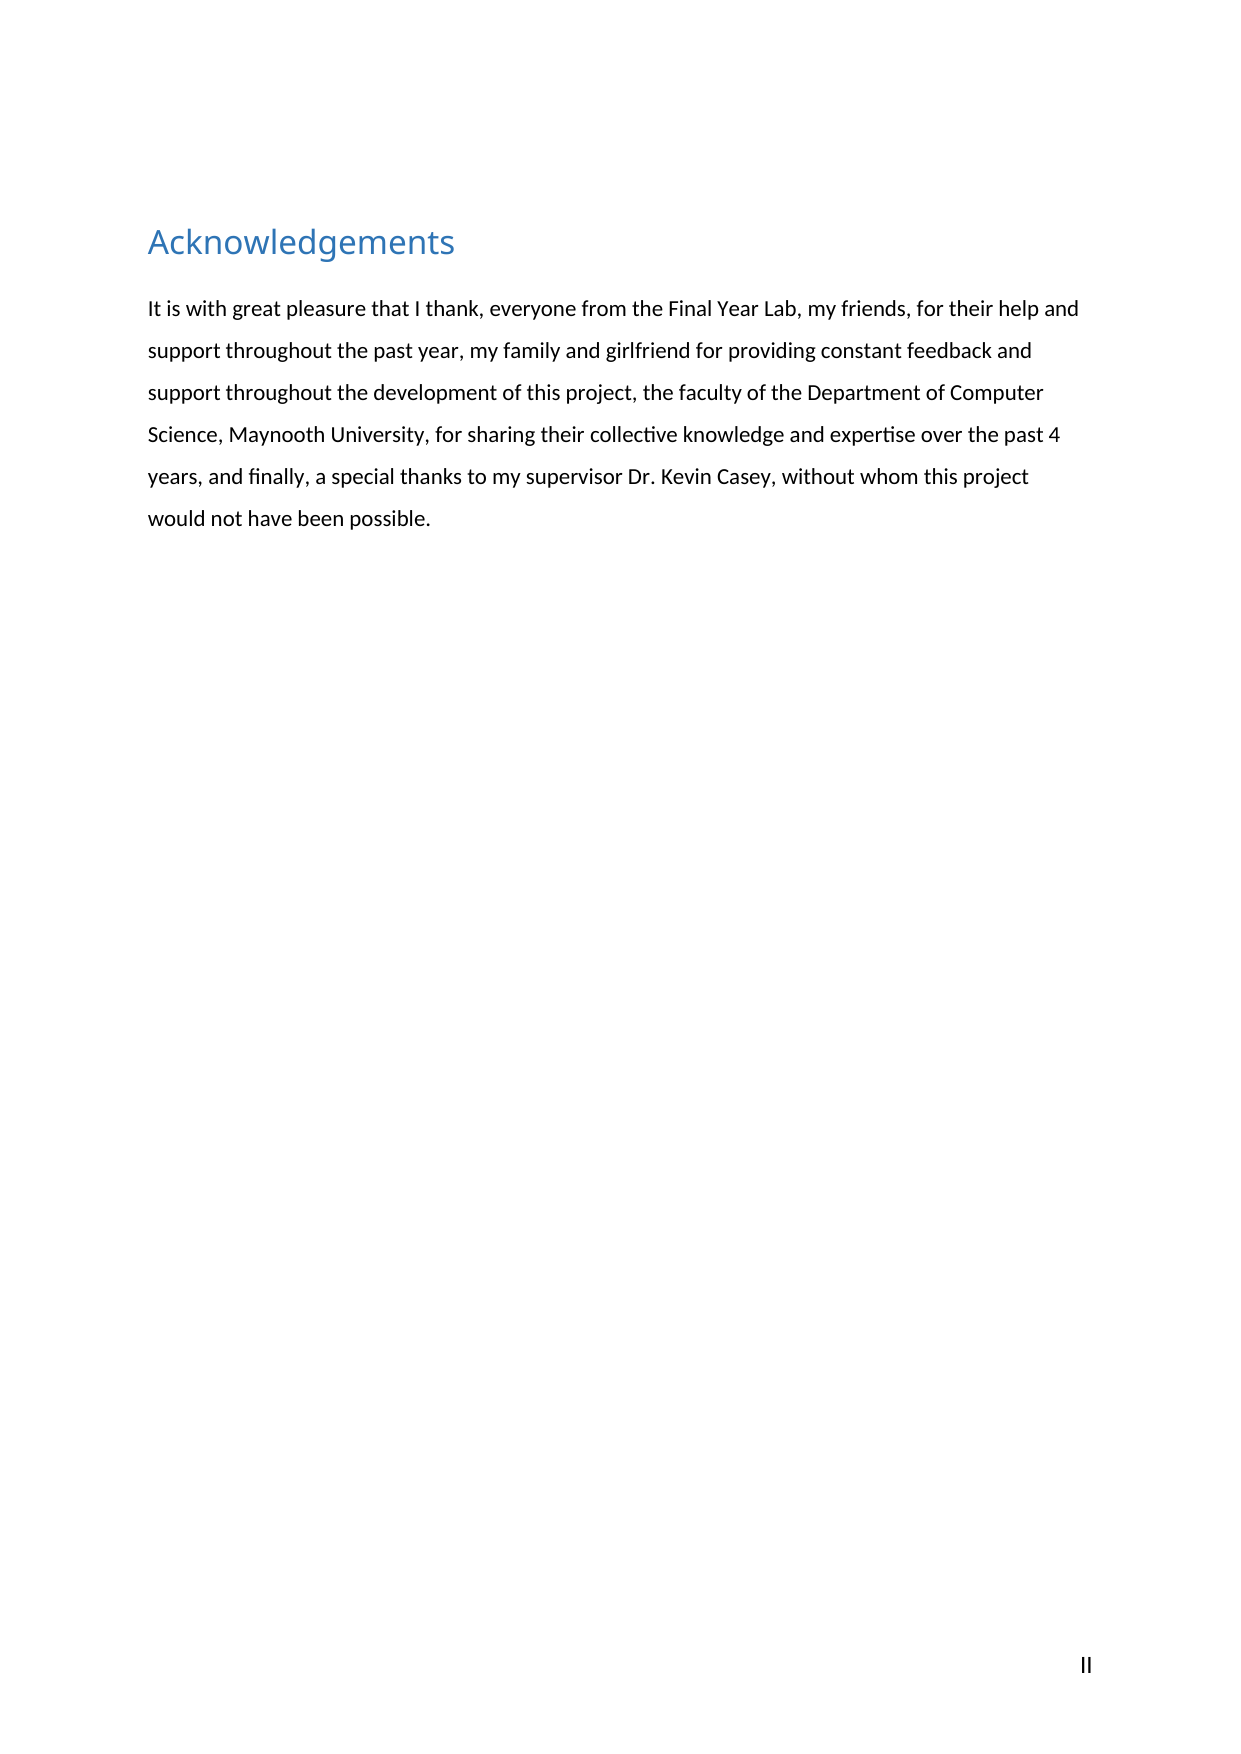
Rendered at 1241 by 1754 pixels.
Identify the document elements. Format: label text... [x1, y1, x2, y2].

text It is with great pleasure that I thank, everyone from the Final Year Lab, my friends, for their help and support throughout the past year, my family and girlfriend for providing constant feedback and support throughout the development of this project, the faculty of the Department of Computer Science, Maynooth University, for sharing their collective knowledge and expertise over the past 4 years, and finally, a special thanks to my supervisor Dr. Kevin Casey, without whom this project would not have been possible. [148, 294, 1092, 532]
subtitle Acknowledgements [148, 218, 1092, 264]
